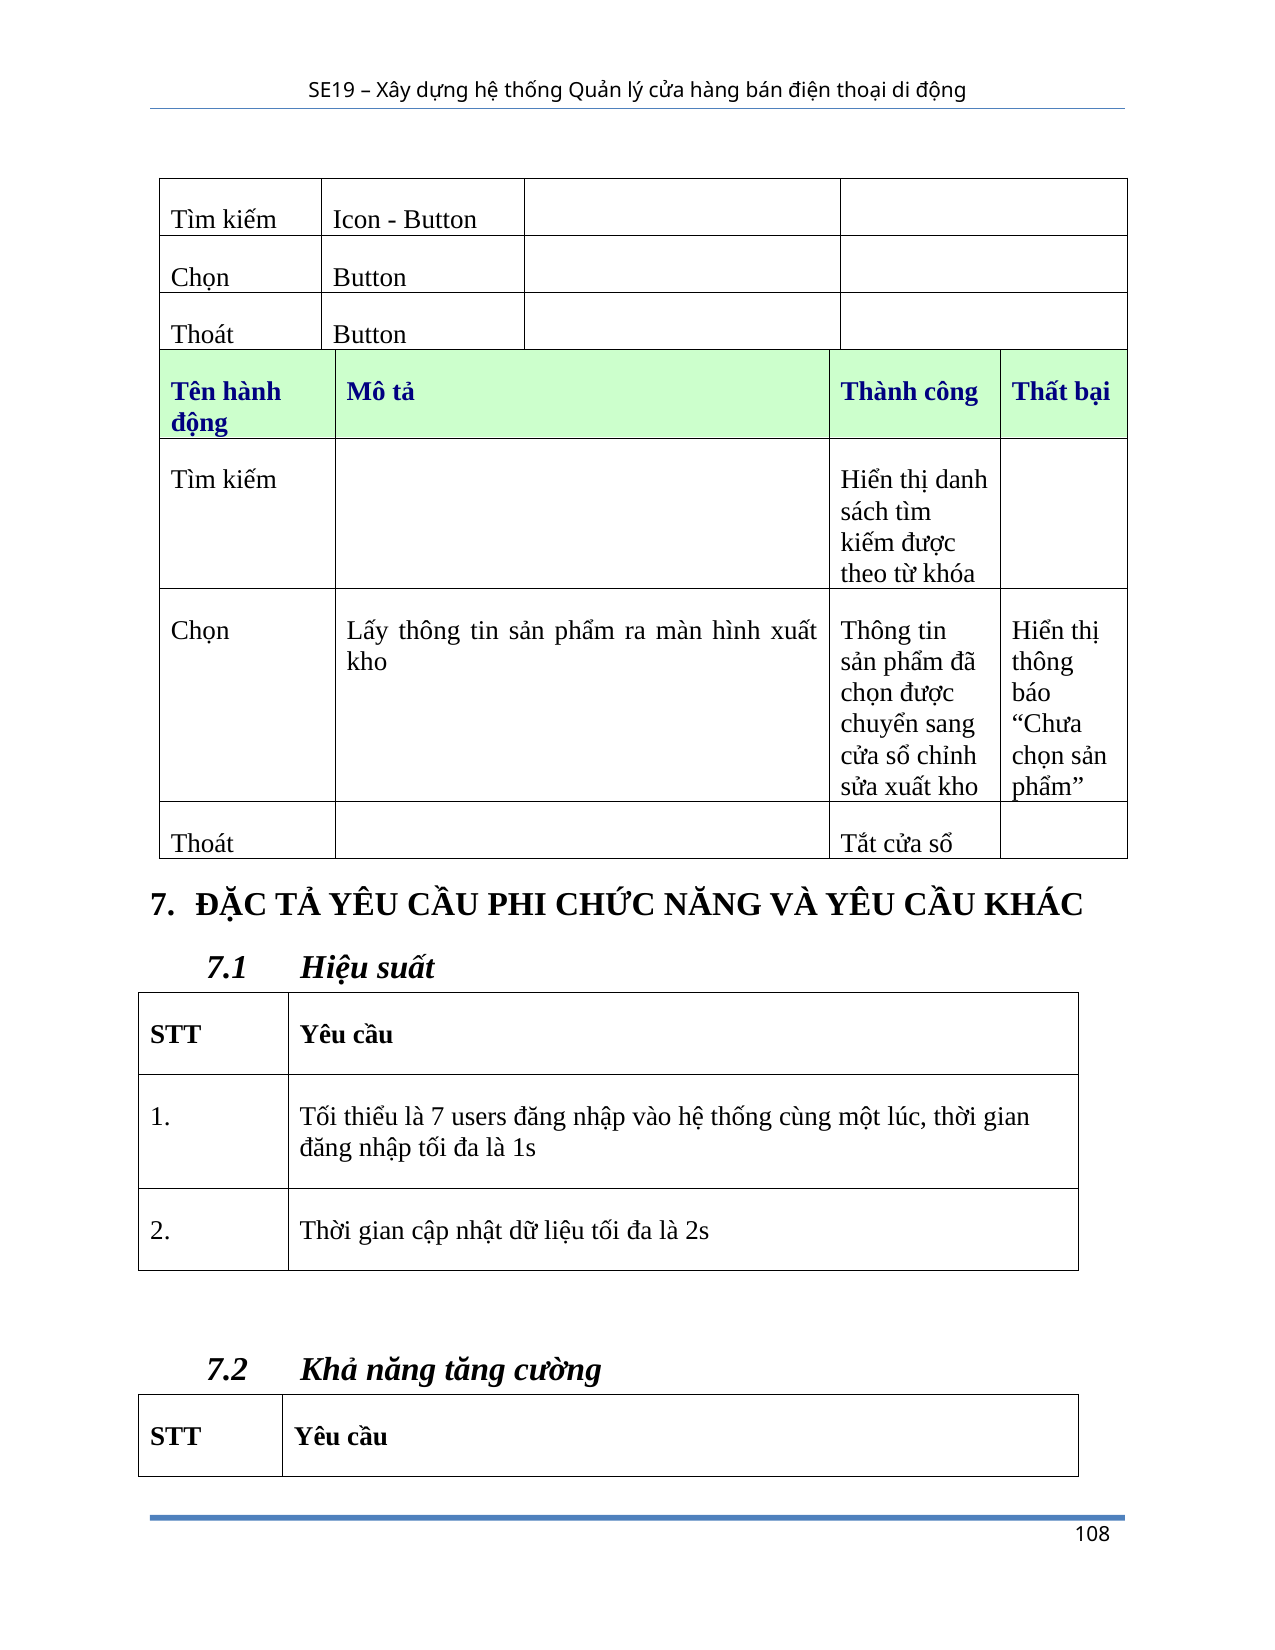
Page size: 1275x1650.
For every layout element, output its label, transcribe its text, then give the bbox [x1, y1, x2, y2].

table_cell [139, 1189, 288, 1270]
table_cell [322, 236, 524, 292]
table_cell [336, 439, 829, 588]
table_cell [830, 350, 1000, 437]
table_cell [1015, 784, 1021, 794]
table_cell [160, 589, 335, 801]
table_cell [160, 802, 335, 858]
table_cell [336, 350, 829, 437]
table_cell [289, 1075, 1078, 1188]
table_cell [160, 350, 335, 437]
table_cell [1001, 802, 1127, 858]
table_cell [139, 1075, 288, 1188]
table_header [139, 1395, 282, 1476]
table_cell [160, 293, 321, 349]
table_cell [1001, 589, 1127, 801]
subtitle ĐẶC TẢ YÊU CẦU PHI CHỨC NĂNG VÀ YÊU CẦU KHÁC [150, 884, 1125, 923]
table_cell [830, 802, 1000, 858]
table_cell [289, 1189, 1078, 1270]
subtitle Khả năng tăng cường [206, 1349, 1125, 1388]
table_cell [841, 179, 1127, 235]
subtitle Hiệu suất [206, 948, 1125, 986]
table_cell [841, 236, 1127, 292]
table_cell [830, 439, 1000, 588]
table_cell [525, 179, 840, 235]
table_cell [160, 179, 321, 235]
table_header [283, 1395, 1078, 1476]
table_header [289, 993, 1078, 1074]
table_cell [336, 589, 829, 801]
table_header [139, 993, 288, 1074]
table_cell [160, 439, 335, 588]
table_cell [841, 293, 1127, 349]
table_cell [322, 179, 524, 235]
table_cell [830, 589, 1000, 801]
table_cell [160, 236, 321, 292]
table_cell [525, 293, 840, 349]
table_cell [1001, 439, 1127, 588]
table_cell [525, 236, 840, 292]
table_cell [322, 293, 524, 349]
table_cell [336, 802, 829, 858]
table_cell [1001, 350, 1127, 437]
